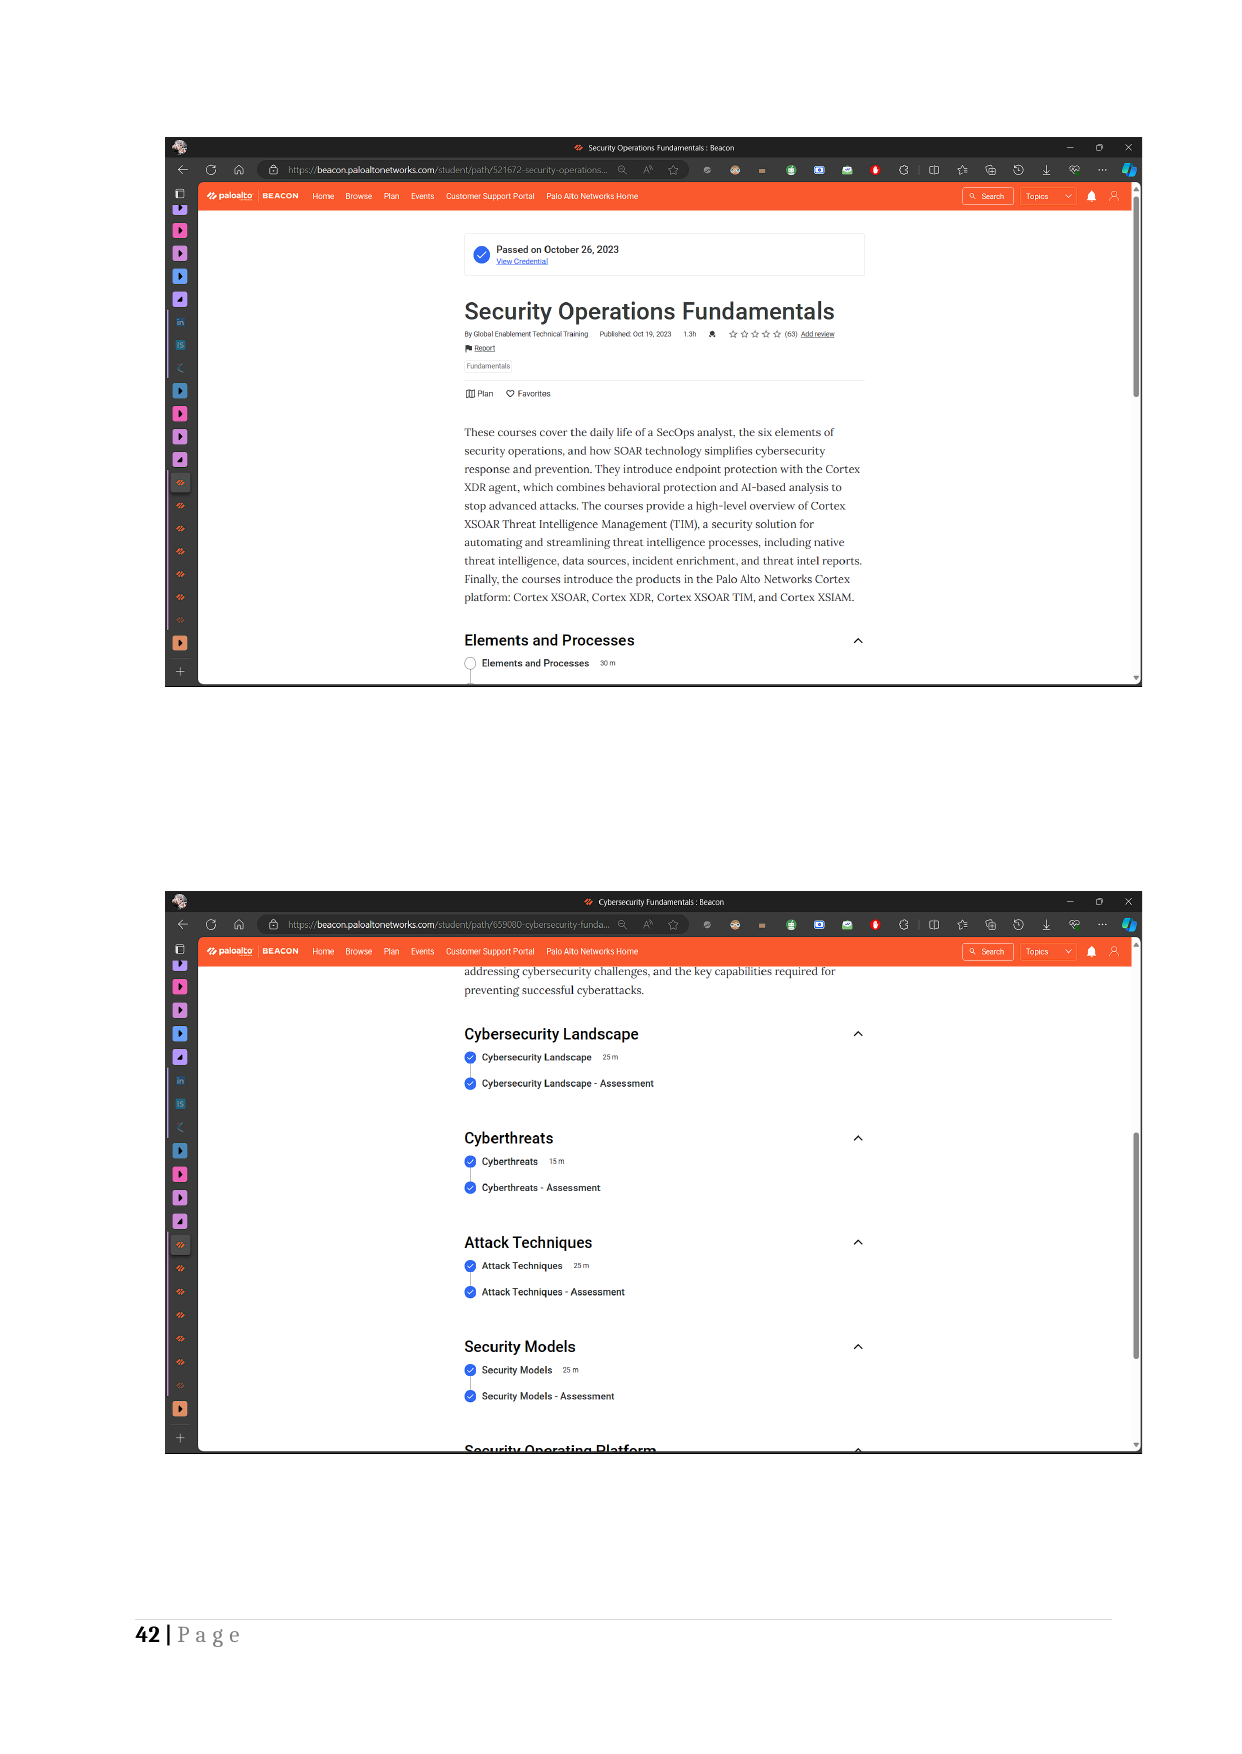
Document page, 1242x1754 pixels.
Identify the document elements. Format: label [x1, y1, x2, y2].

picture [165, 137, 1143, 687]
picture [165, 891, 1143, 1454]
